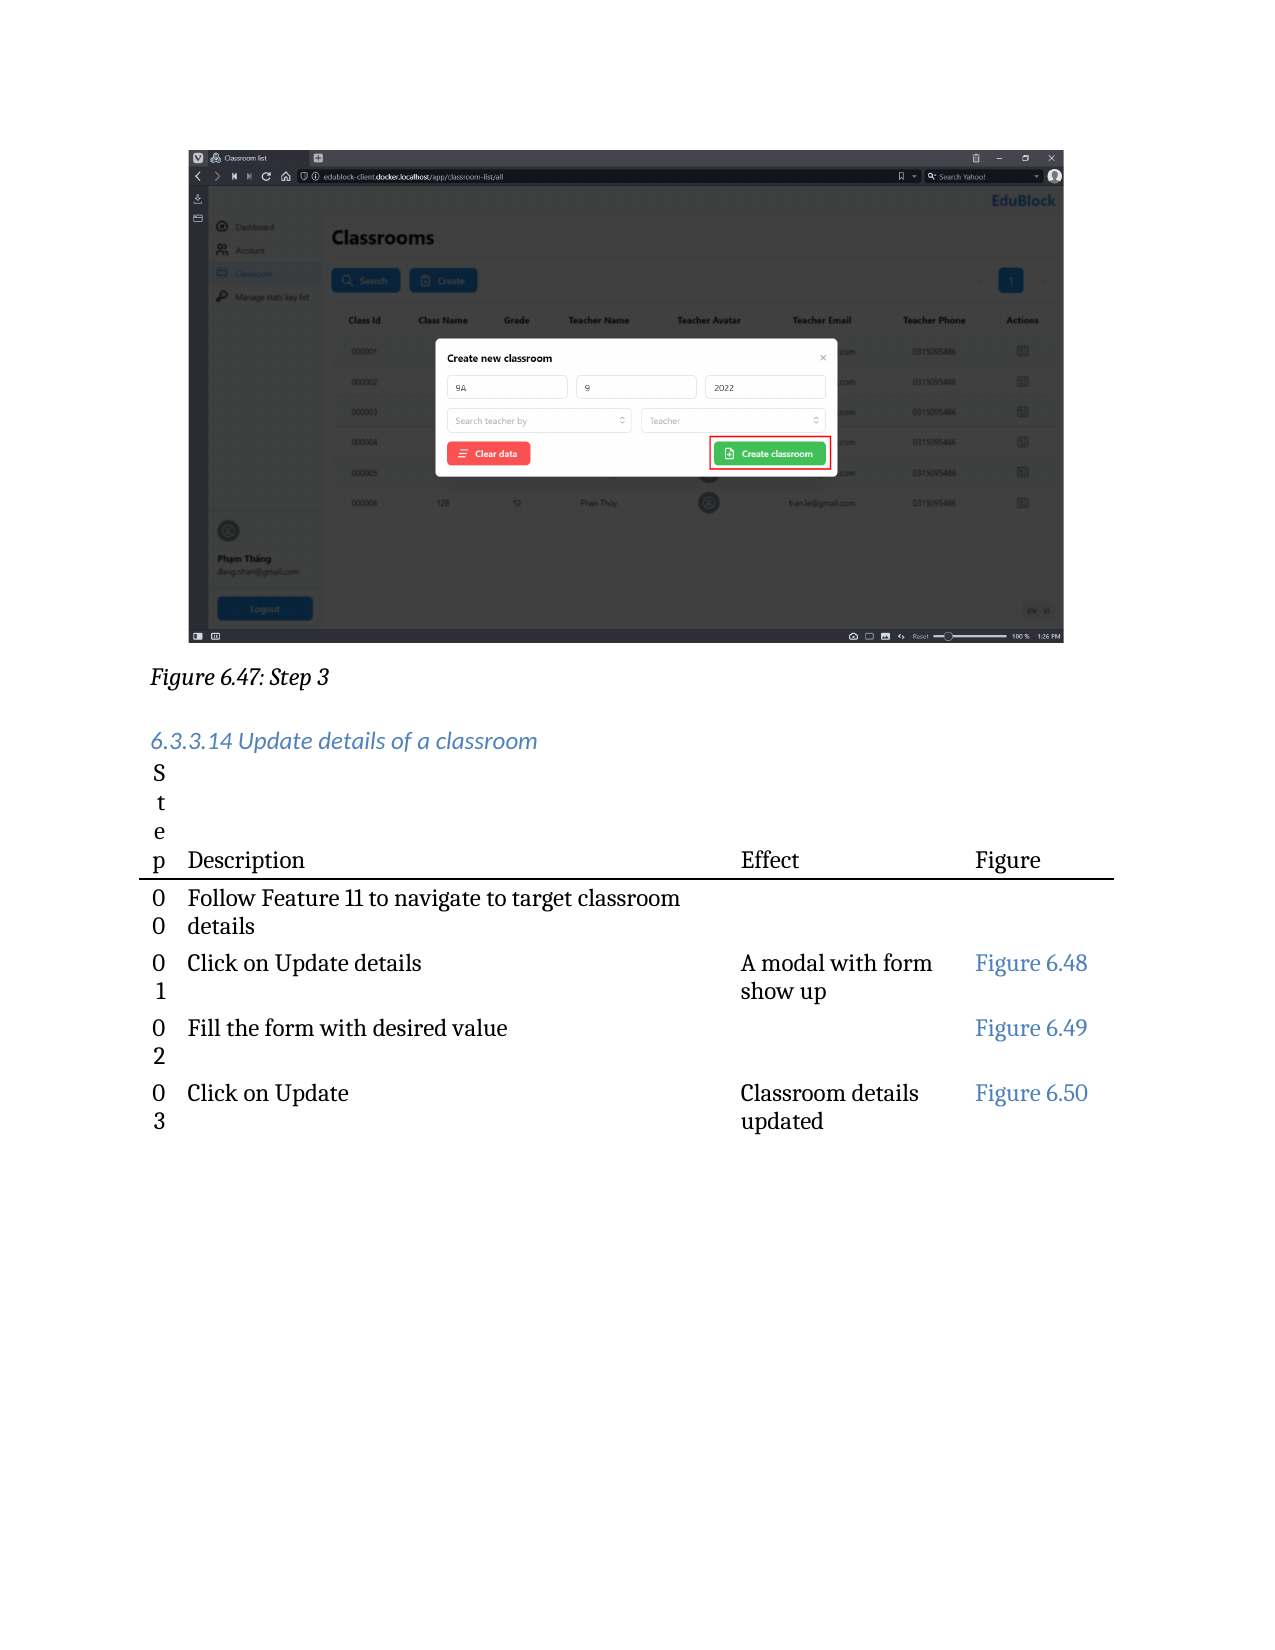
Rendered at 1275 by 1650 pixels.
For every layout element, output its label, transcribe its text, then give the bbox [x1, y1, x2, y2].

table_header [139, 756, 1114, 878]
picture [188, 150, 1064, 643]
subtitle 6.3.3.14 Update details of a classroom [150, 725, 1125, 756]
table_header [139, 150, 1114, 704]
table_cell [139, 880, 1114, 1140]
